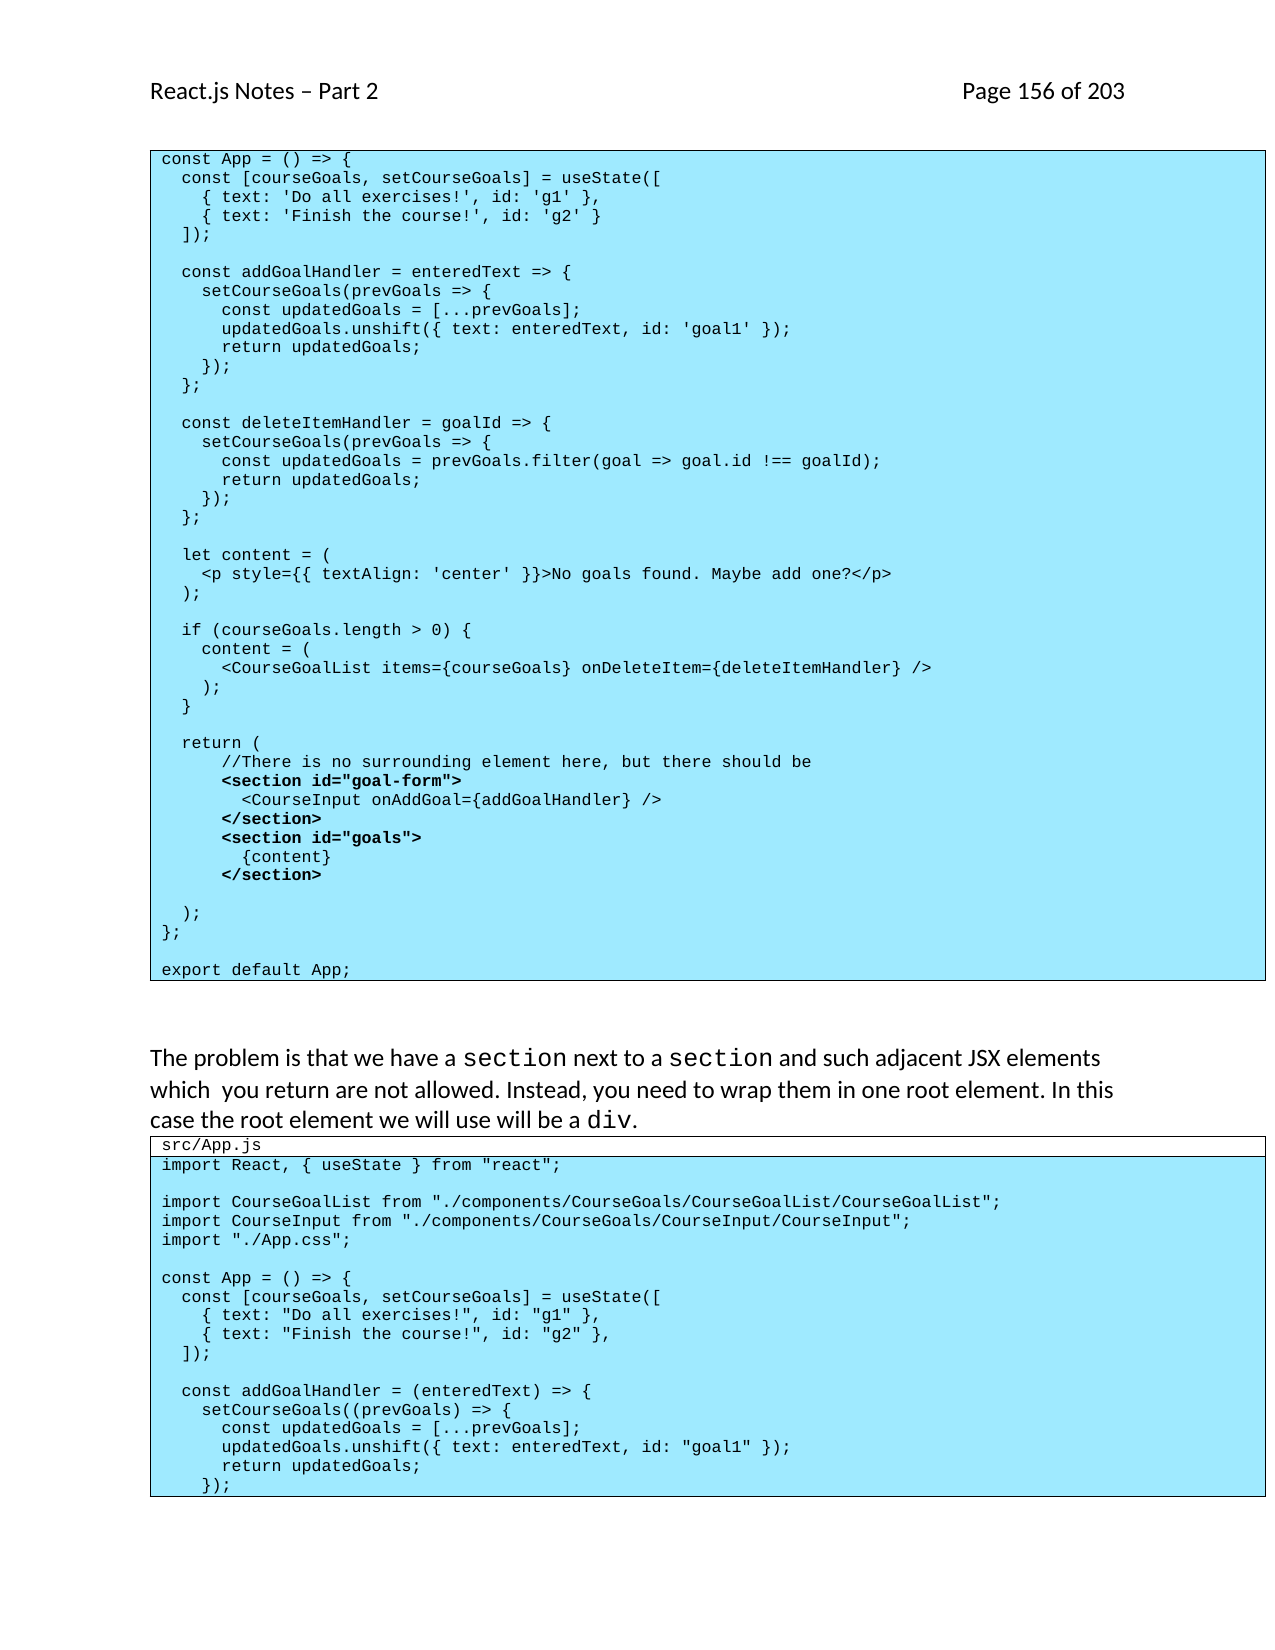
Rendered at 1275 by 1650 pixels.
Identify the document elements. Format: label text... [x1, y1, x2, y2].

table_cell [151, 1157, 1265, 1496]
table_header src/App.js [151, 1137, 1265, 1156]
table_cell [151, 151, 1265, 980]
text The problem is that we have a section next to a section and such adjacent JSX elements which you return are not allowed. Instead, you need to wrap them in one root element. In this case the root element we will use will be a div. [150, 1042, 1125, 1136]
